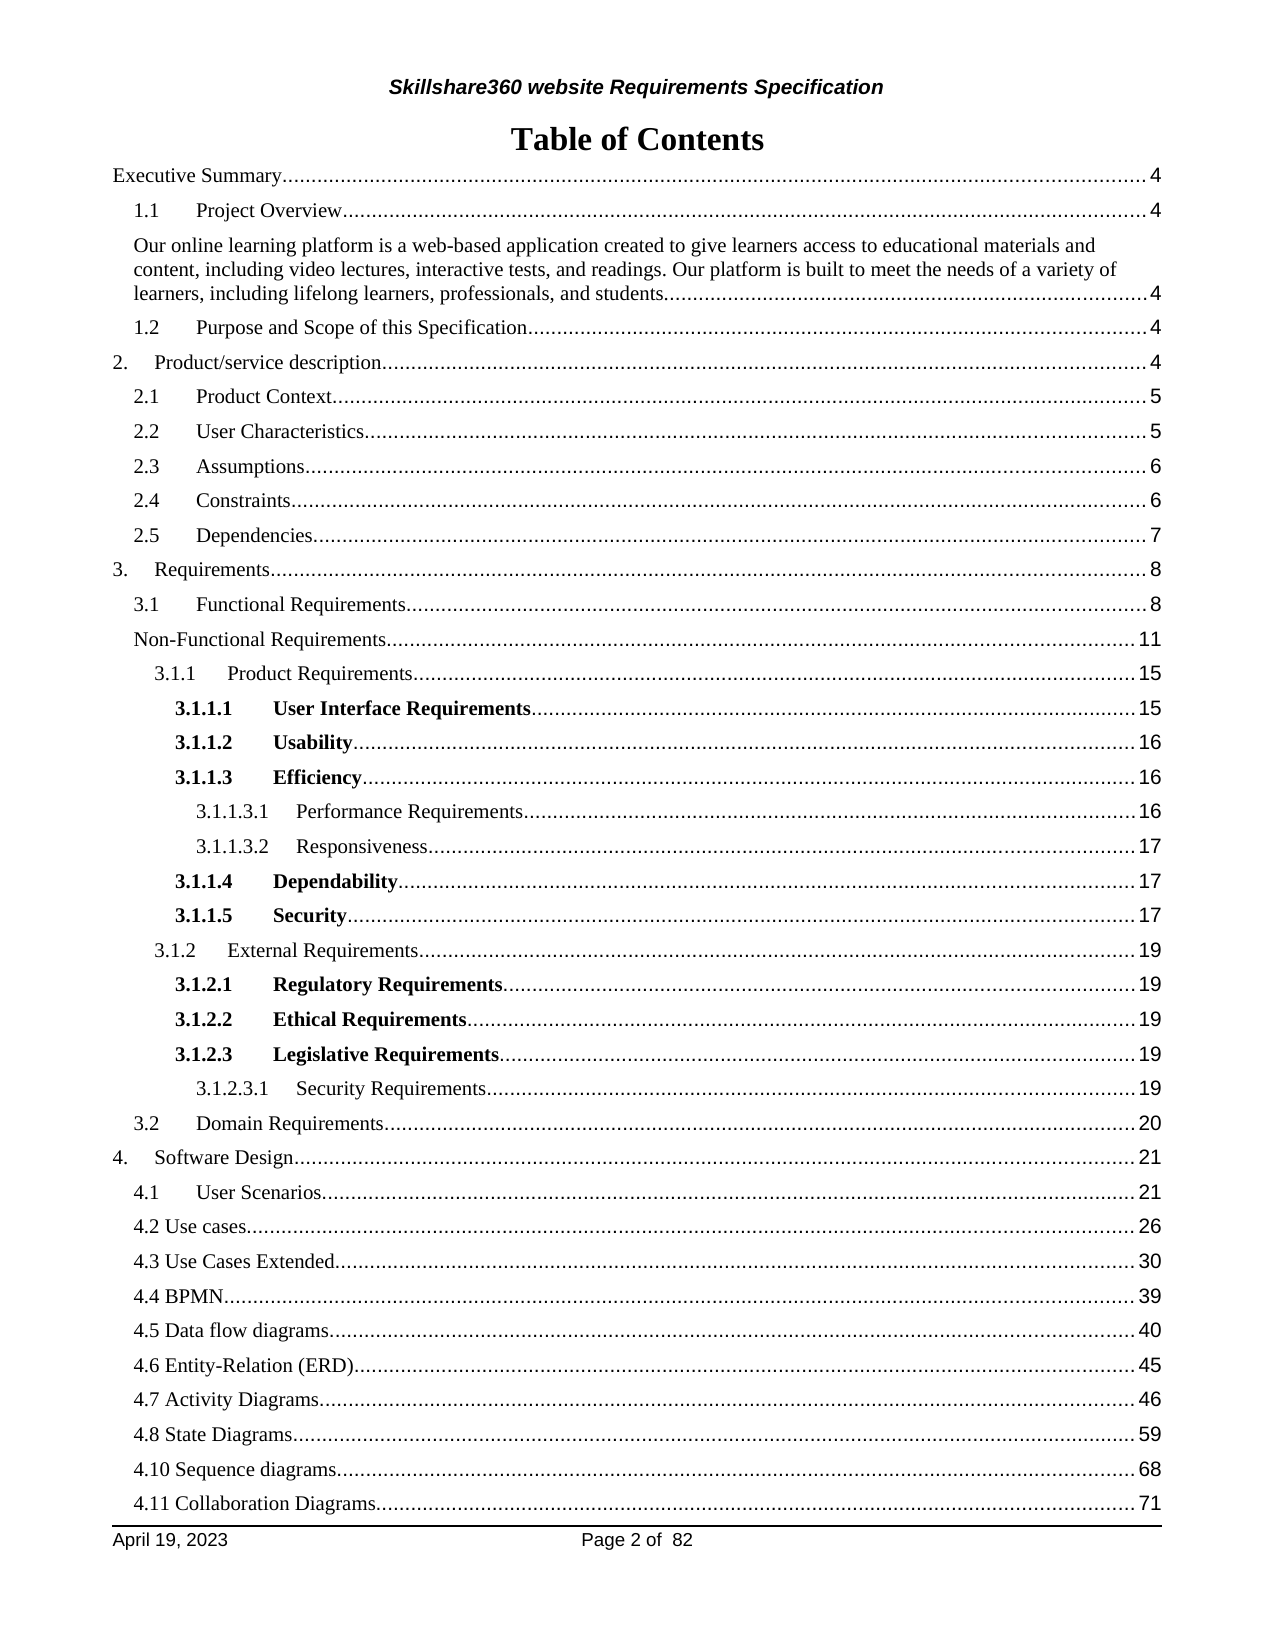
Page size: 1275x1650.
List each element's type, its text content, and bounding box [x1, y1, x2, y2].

text Table of Contents [112, 119, 1162, 157]
